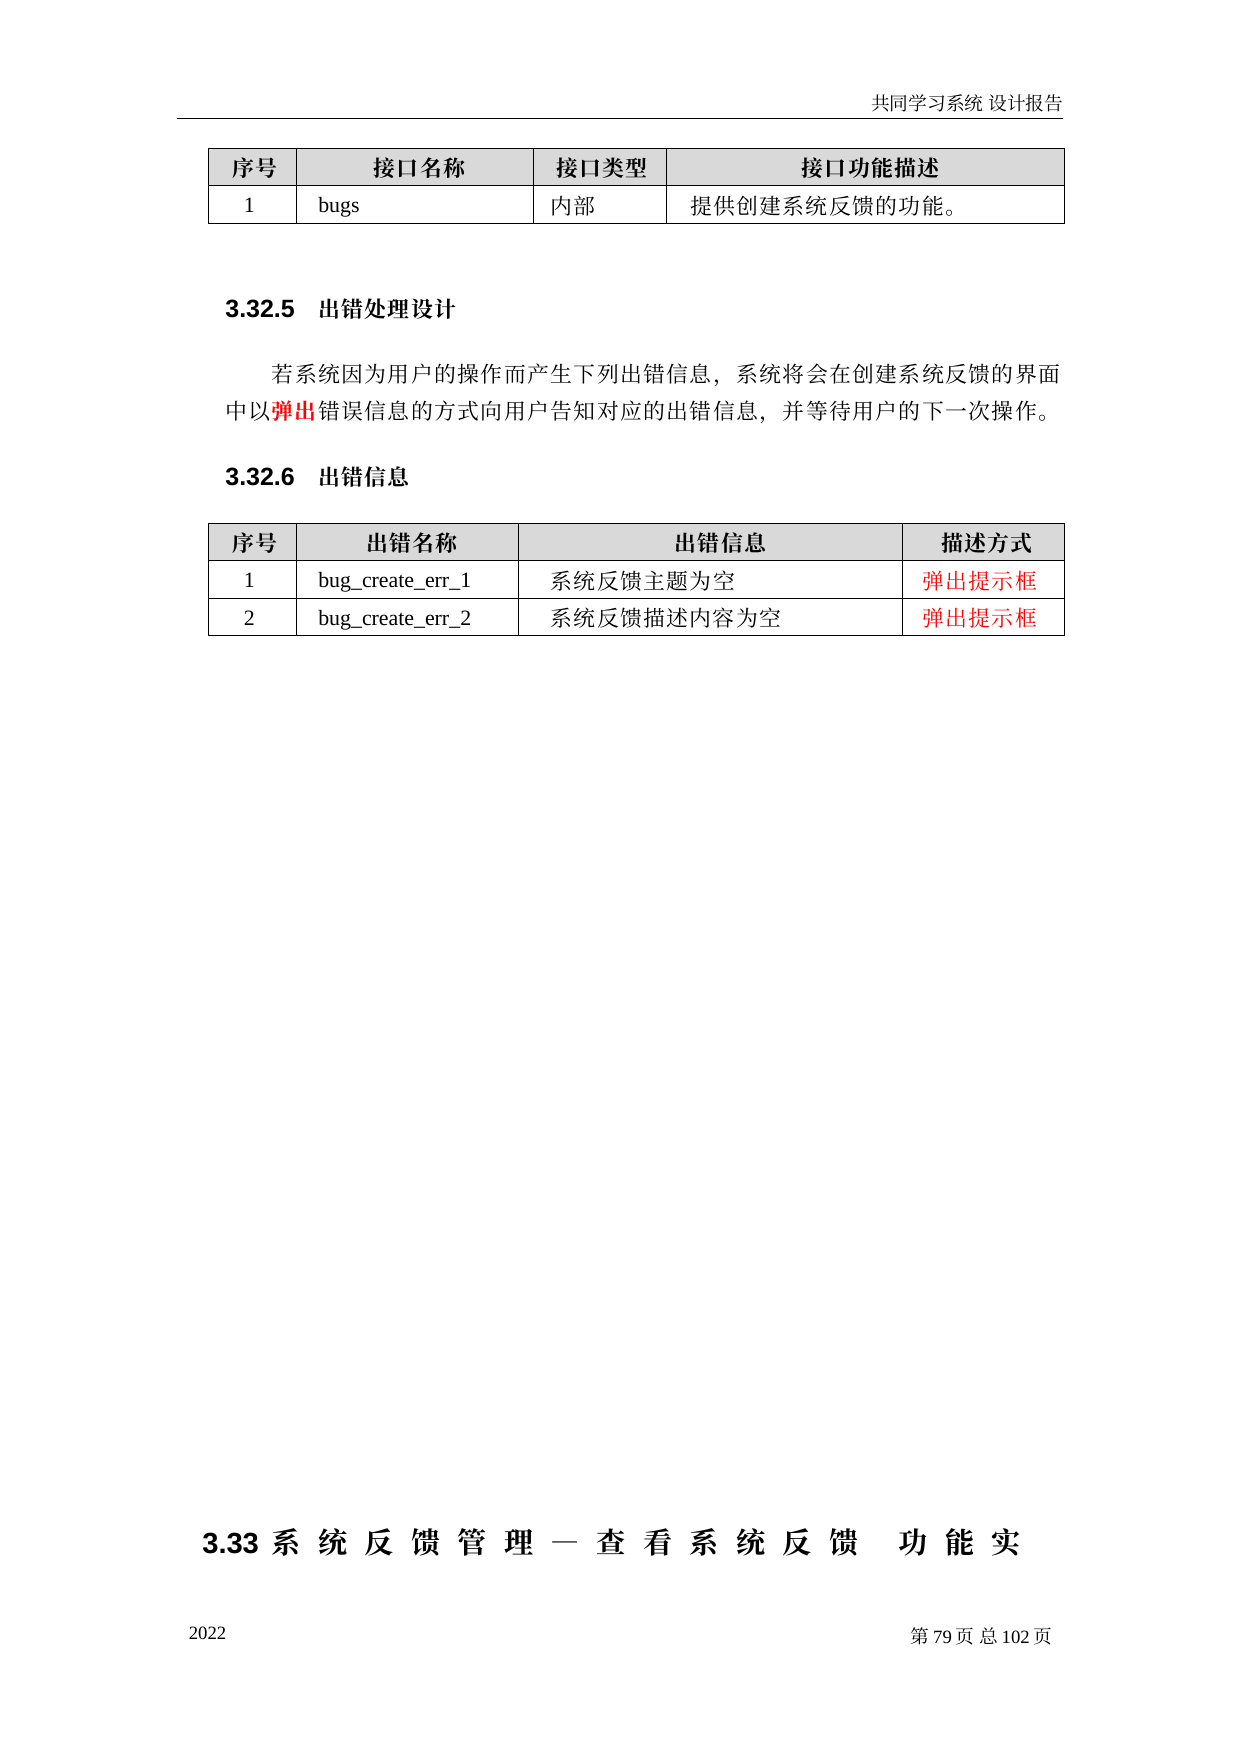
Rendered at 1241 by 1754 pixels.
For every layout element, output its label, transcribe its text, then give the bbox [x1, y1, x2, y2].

table_cell 系统反馈主题为空 [519, 561, 902, 598]
table_cell 内部 [534, 186, 666, 223]
table_cell 提供创建系统反馈的功能。 [667, 186, 1064, 223]
table_header 接口类型 [534, 149, 666, 185]
table_cell 1 [209, 561, 296, 598]
table_header 出错名称 [297, 524, 518, 560]
text 若系统因为用户的操作而产生下列出错信息，系统将会在创建系统反馈的界面中以弹出错误信息的方式向用户告知对应的出错信息，并等待用户的下一次操作。 [222, 355, 1061, 428]
table_cell bugs [297, 186, 533, 223]
table_cell 弹出提示框 [903, 561, 1064, 598]
table_header 描述方式 [903, 524, 1064, 560]
subtitle 出错信息 [208, 457, 1061, 494]
subtitle 系统反馈管理—查看系统反馈 功能实现 [191, 1504, 1061, 1577]
subtitle 出错处理设计 [208, 289, 1061, 326]
table_cell bug_create_err_2 [297, 599, 518, 635]
table_cell 2 [209, 599, 296, 635]
table_cell 弹出提示框 [903, 599, 1064, 635]
table_cell 1 [209, 186, 296, 223]
table_cell bug_create_err_1 [297, 561, 518, 598]
table_cell 系统反馈描述内容为空 [519, 599, 902, 635]
table_header 序号 [209, 149, 296, 185]
table_header 接口功能描述 [667, 149, 1064, 185]
table_header 接口名称 [297, 149, 533, 185]
table_header 序号 [209, 524, 296, 560]
table_header 出错信息 [519, 524, 902, 560]
